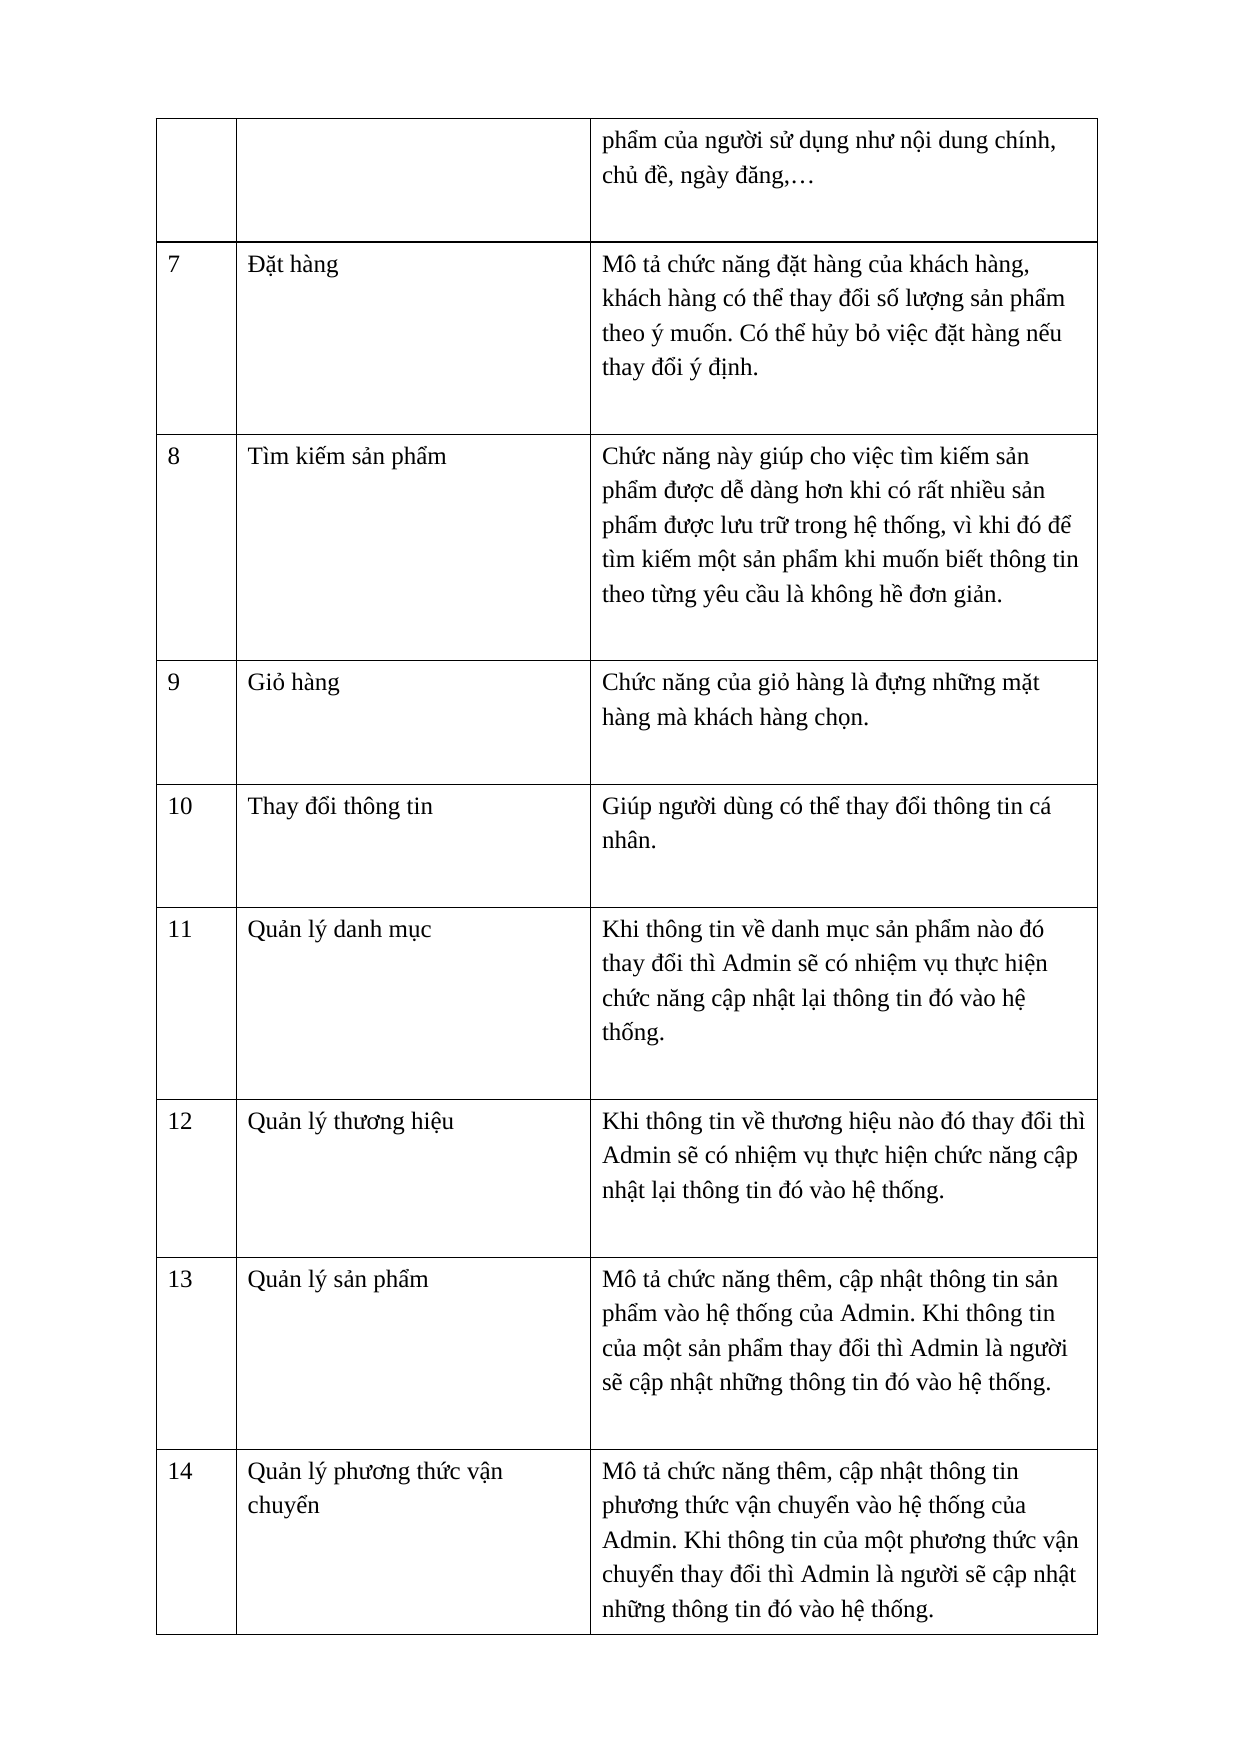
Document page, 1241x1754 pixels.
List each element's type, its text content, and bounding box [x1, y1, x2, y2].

table_cell Mô tả chức năng đặt hàng của khách hàng, khách hàng có thể thay đổi số lượng sản phẩm theo ý muốn. Có thể hủy bỏ việc đặt hàng nếu thay đổi ý định. [591, 243, 1097, 433]
table_cell Quản lý sản phẩm [237, 1258, 590, 1449]
table_cell Tìm kiếm sản phẩm [237, 435, 590, 660]
table_cell 11 [157, 908, 236, 1099]
table_cell Quản lý thương hiệu [237, 1100, 590, 1257]
table_cell 13 [157, 1258, 236, 1449]
table_cell 9 [157, 661, 236, 783]
table_cell Giúp người dùng có thể thay đổi thông tin cá nhân. [591, 785, 1097, 907]
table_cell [591, 119, 1097, 241]
table_cell Khi thông tin về danh mục sản phẩm nào đó thay đổi thì Admin sẽ có nhiệm vụ thực hiện chức năng cập nhật lại thông tin đó vào hệ thống. [591, 908, 1097, 1099]
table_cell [237, 119, 590, 241]
table_cell 6 [157, 119, 236, 241]
table_cell Mô tả chức năng thêm, cập nhật thông tin sản phẩm vào hệ thống của Admin. Khi thông tin của một sản phẩm thay đổi thì Admin là người sẽ cập nhật những thông tin đó vào hệ thống. [591, 1258, 1097, 1449]
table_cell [591, 1450, 1097, 1634]
table_cell Khi thông tin về thương hiệu nào đó thay đổi thì Admin sẽ có nhiệm vụ thực hiện chức năng cập nhật lại thông tin đó vào hệ thống. [591, 1100, 1097, 1257]
table_cell Chức năng này giúp cho việc tìm kiếm sản phẩm được dễ dàng hơn khi có rất nhiều sản phẩm được lưu trữ trong hệ thống, vì khi đó để tìm kiếm một sản phẩm khi muốn biết thông tin theo từng yêu cầu là không hề đơn giản. [591, 435, 1097, 660]
table_cell Đặt hàng [237, 243, 590, 433]
table_cell 8 [157, 435, 236, 660]
table_cell 7 [157, 243, 236, 433]
table_cell Thay đổi thông tin [237, 785, 590, 907]
table_cell Giỏ hàng [237, 661, 590, 783]
table_cell 14 [157, 1450, 236, 1634]
table_cell Quản lý danh mục [237, 908, 590, 1099]
table_cell 10 [157, 785, 236, 907]
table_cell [237, 1450, 590, 1634]
table_cell Chức năng của giỏ hàng là đựng những mặt hàng mà khách hàng chọn. [591, 661, 1097, 783]
table_cell 12 [157, 1100, 236, 1257]
